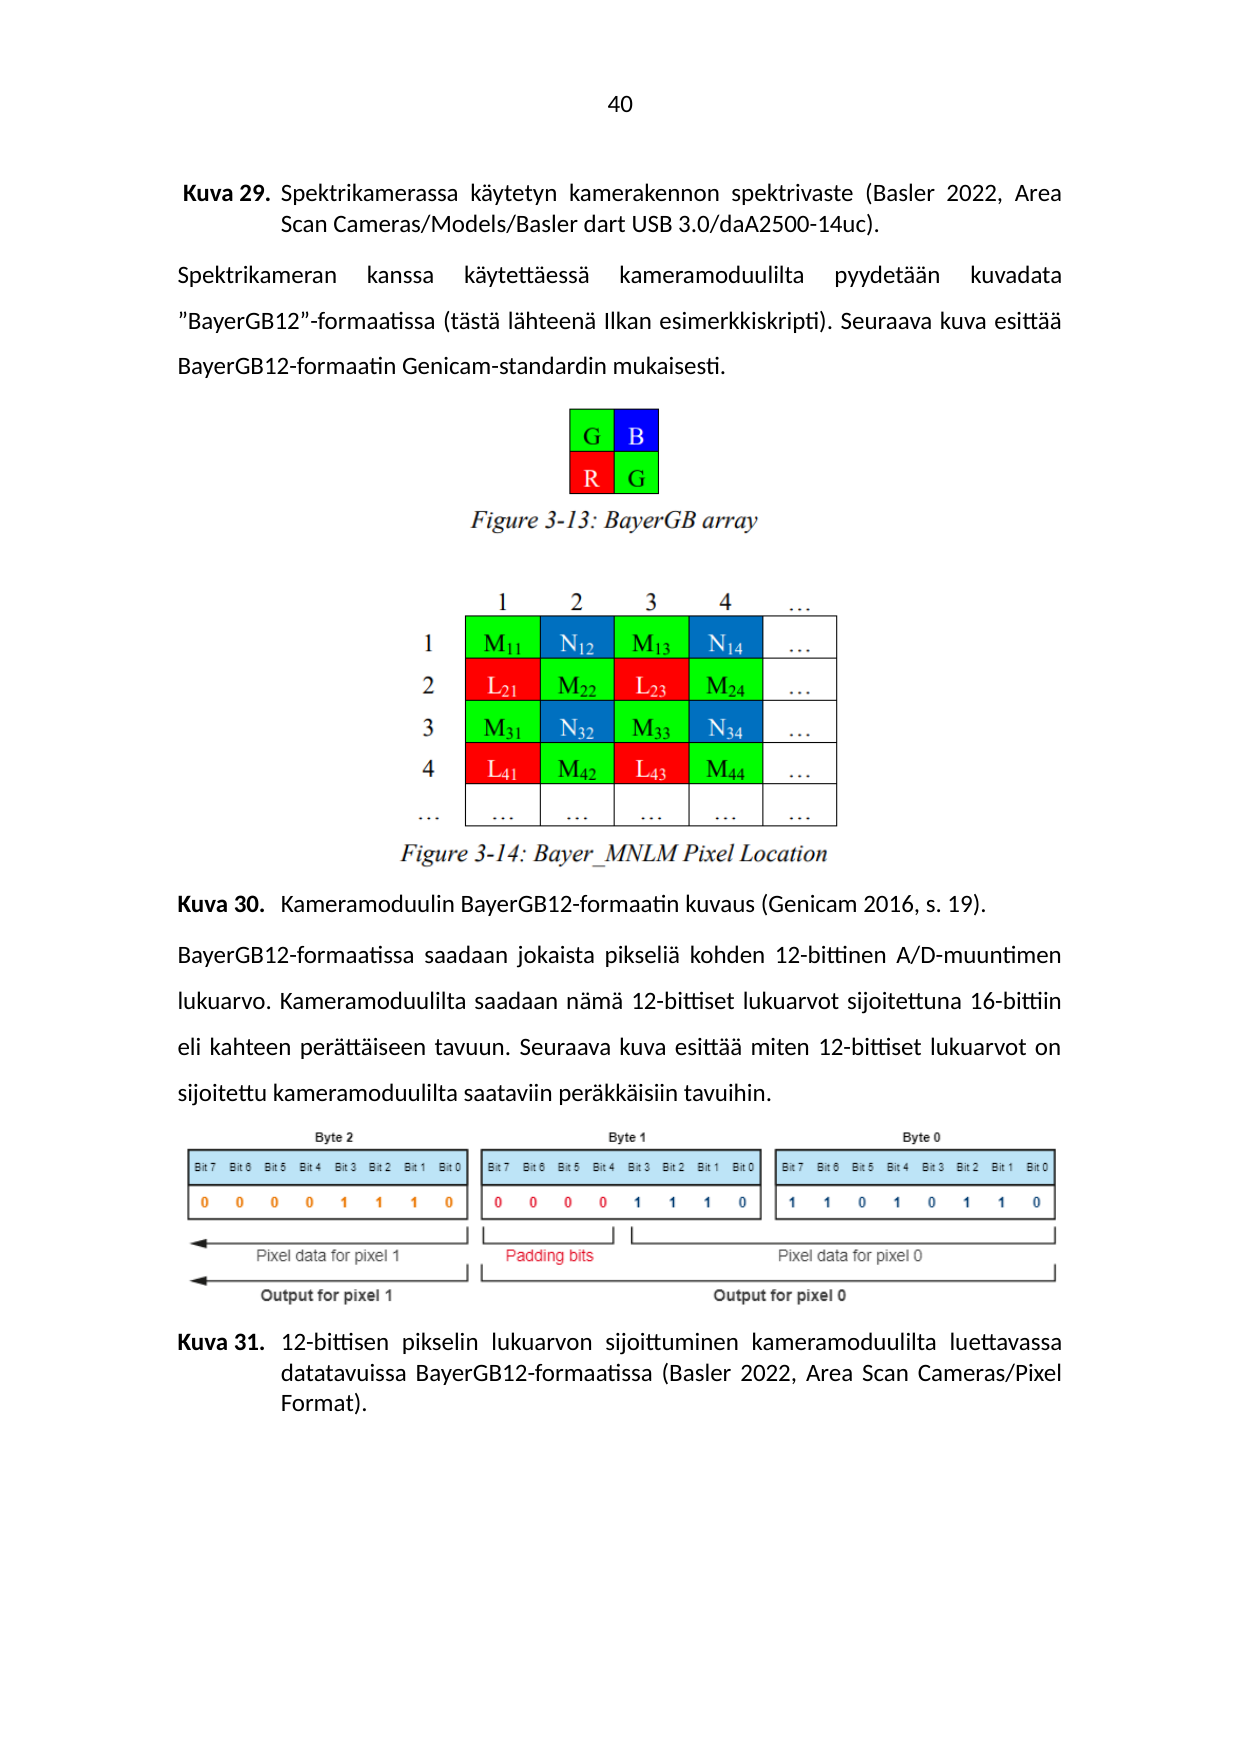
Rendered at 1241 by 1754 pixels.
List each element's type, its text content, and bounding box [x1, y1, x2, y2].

text Kuva 30. Kameramoduulin BayerGB12-formaatin kuvaus (Genicam 2016, s. 19). [177, 888, 1063, 919]
text BayerGB12-formaatissa saadaan jokaista pikseliä kohden 12-bittinen A/D-muuntimen lukuarvo. Kameramoduulilta saadaan nämä 12-bittiset lukuarvot sijoitettuna 16-bittiin eli kahteen perättäiseen tavuun. Seuraava kuva esittää miten 12-bittiset lukuarvot on sijoitettu kameramoduulilta saataviin peräkkäisiin tavuihin. [177, 939, 1063, 1107]
text Kuva 29. Spektrikamerassa käytetyn kamerakennon spektrivaste (Basler 2022, Area Scan Cameras/Models/Basler dart USB 3.0/daA2500-14uc). [177, 177, 1063, 238]
text Kuva 31. 12-bittisen pikselin lukuarvon sijoittuminen kameramoduulilta luettavassa datatavuissa BayerGB12-formaatissa (Basler 2022, Area Scan Cameras/Pixel Format). [177, 1326, 1063, 1418]
picture [388, 396, 852, 876]
picture [177, 1122, 1063, 1314]
text Spektrikameran kanssa käytettäessä kameramoduulilta pyydetään kuvadata ”BayerGB12”-formaatissa (tästä lähteenä Ilkan esimerkkiskripti). Seuraava kuva esittää BayerGB12-formaatin Genicam-standardin mukaisesti. [177, 259, 1063, 381]
